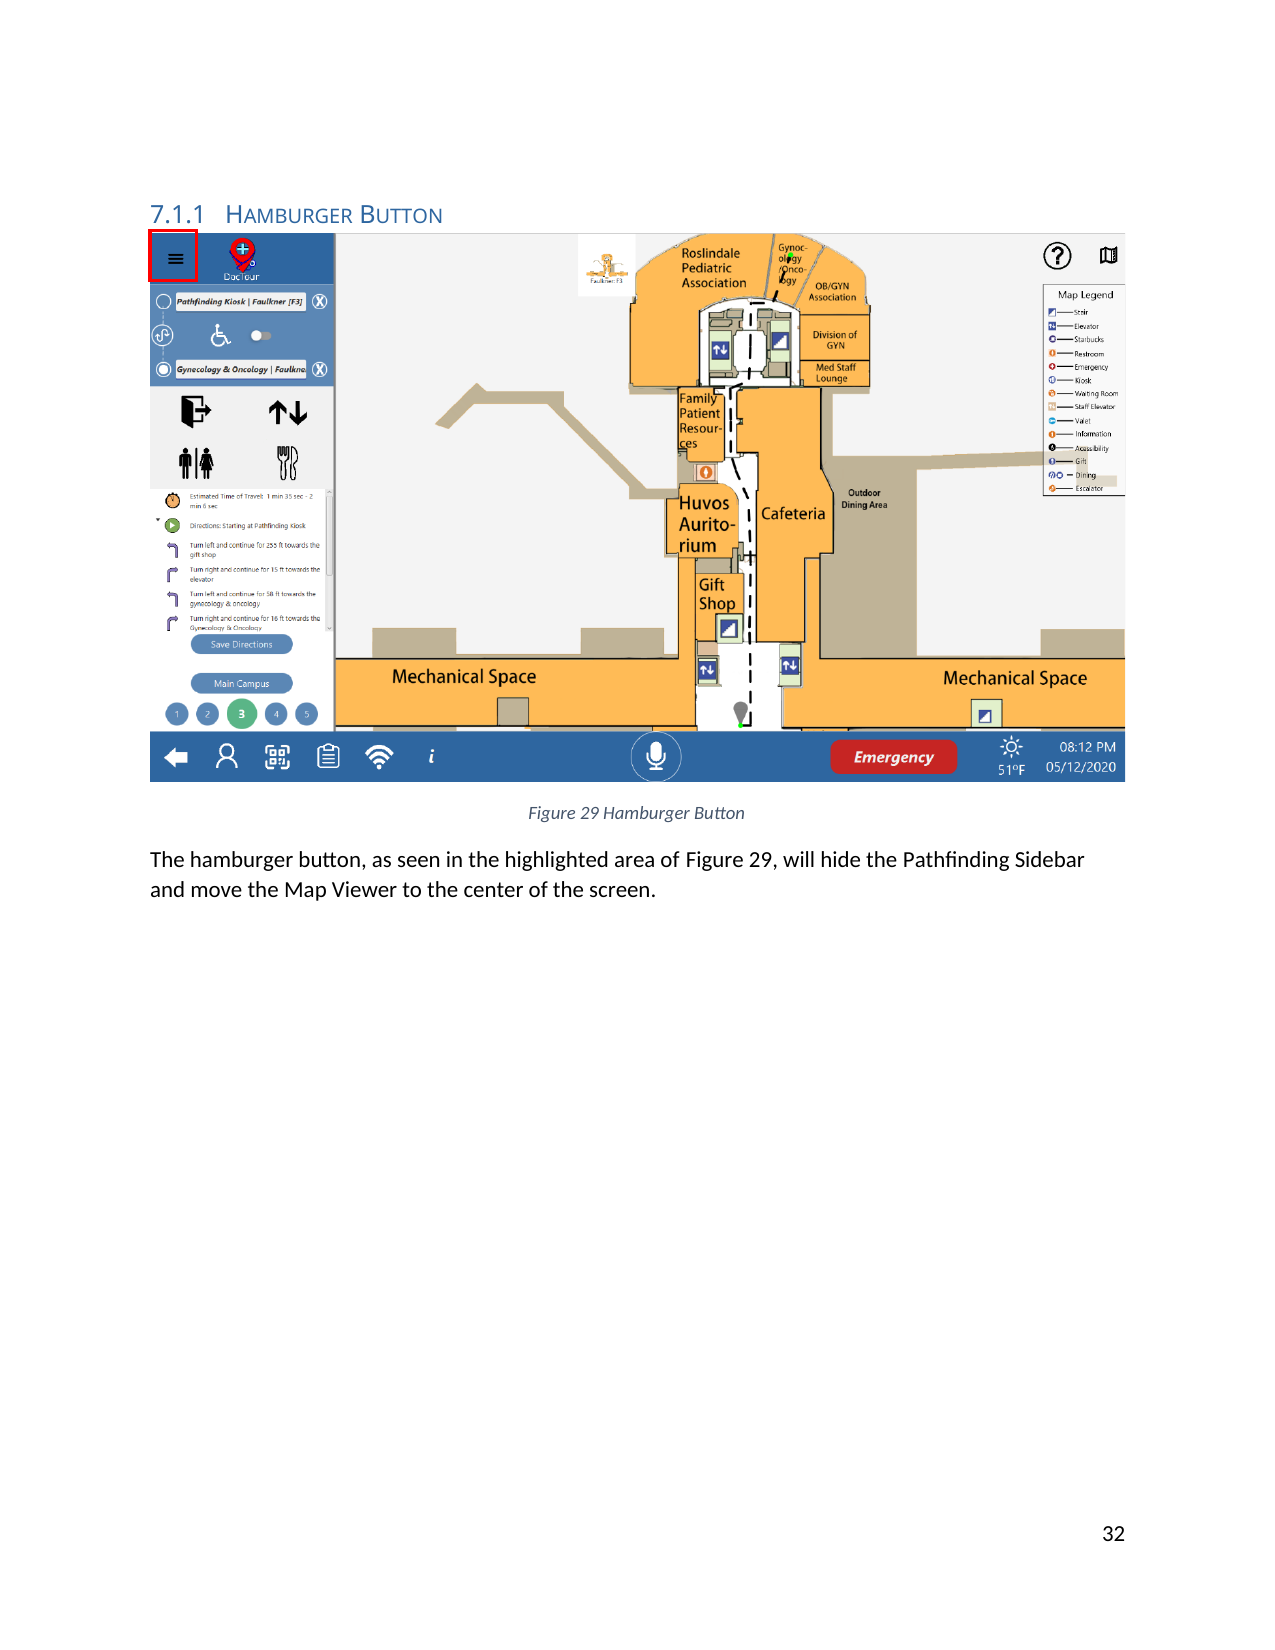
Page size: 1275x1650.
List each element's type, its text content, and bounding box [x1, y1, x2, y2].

picture [152, 233, 195, 279]
picture [150, 233, 1125, 782]
subtitle Hamburger Button [150, 197, 1125, 231]
text The hamburger button, as seen in the highlighted area of Figure 29, will hide the Pathfinding Sidebar and move the Map Viewer to the center of the screen. [150, 845, 1125, 903]
text Figure 29 Hamburger Button [150, 801, 1125, 824]
